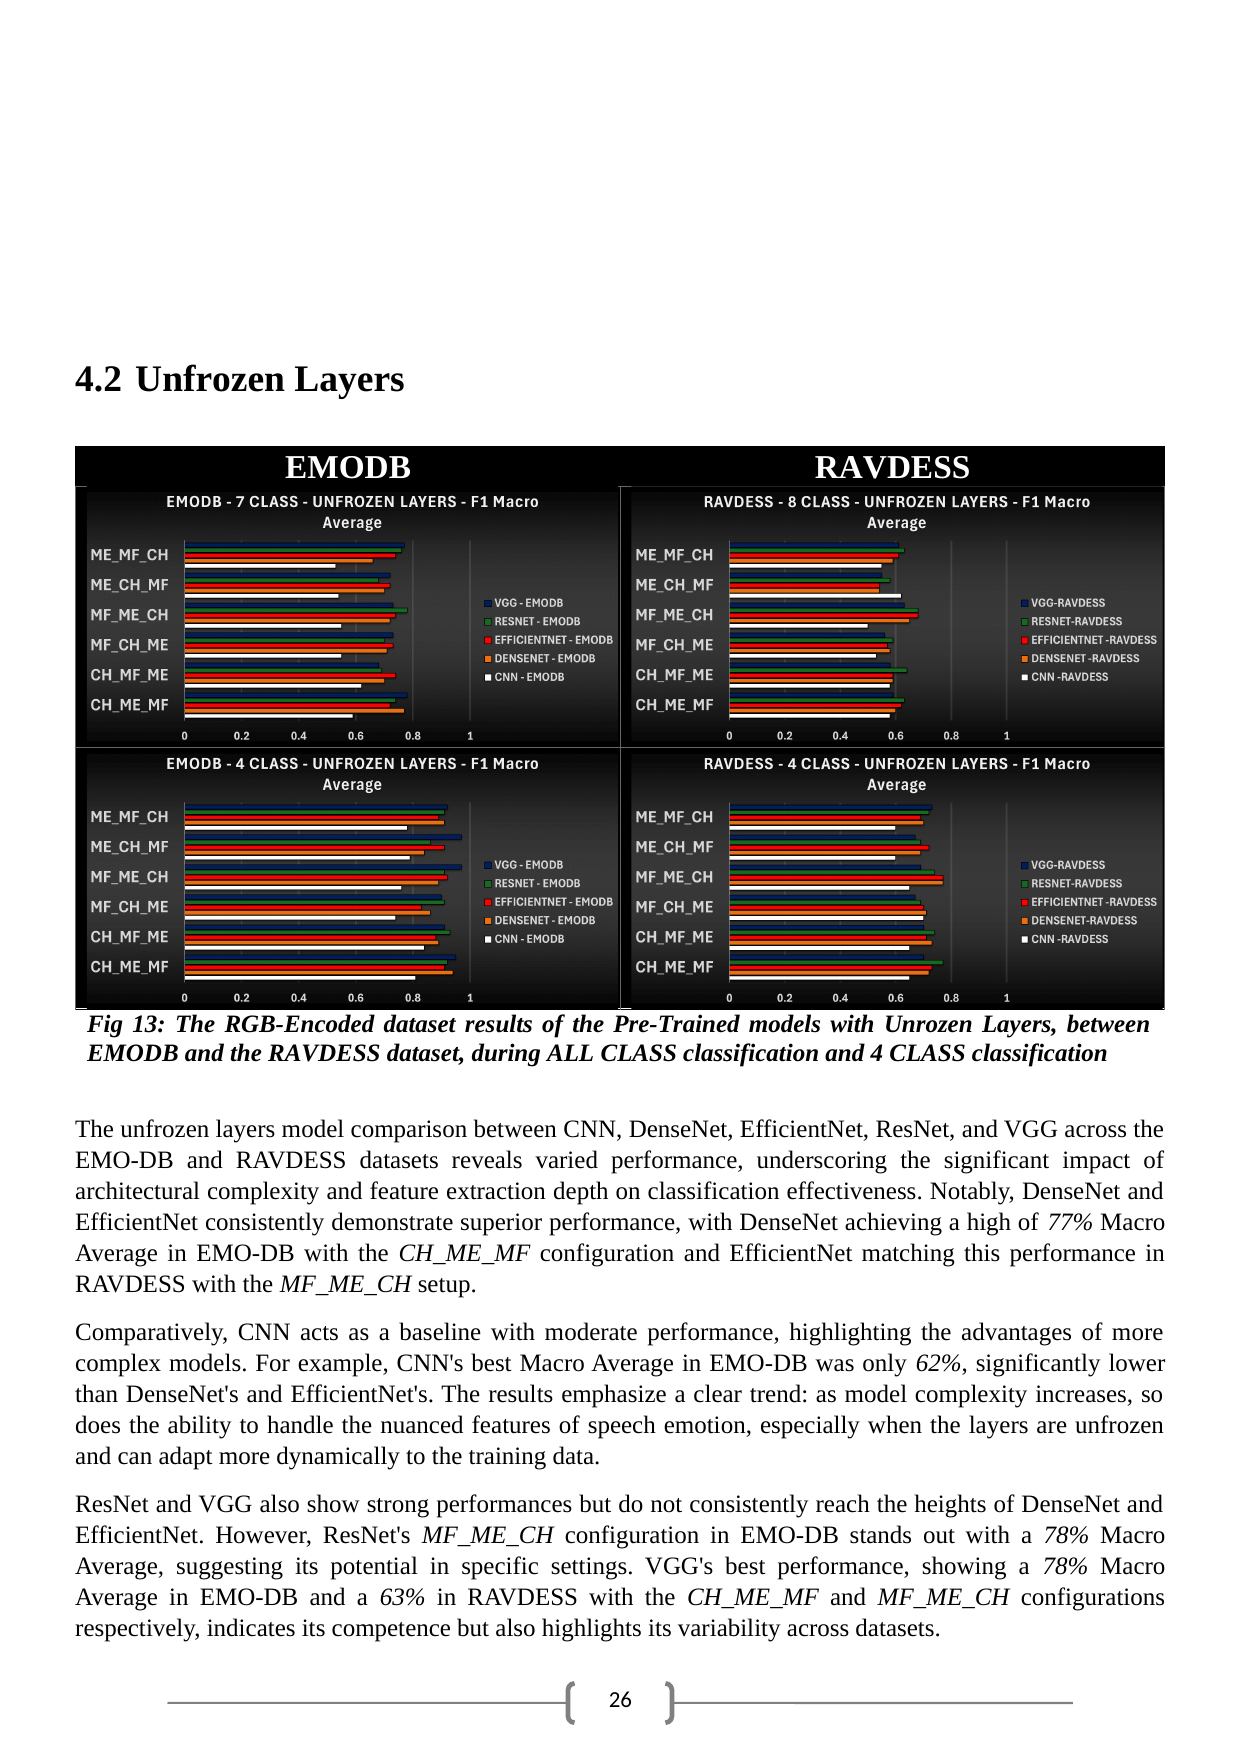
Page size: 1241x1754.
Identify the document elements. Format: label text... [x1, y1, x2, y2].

table_header EMODB [76, 447, 620, 486]
picture [631, 486, 1163, 747]
table_cell [76, 748, 86, 1008]
picture [86, 486, 619, 747]
picture [86, 748, 619, 1009]
table_cell Fig 13: The RGB-Encoded dataset results of the Pre-Trained models with Unrozen Layers, between EMODB and the RAVDESS dataset, during ALL CLASS classification and 4 CLASS classification [76, 1010, 1165, 1067]
table_cell [621, 487, 631, 747]
subtitle Unfrozen Layers [75, 356, 1165, 399]
table_header RAVDESS [621, 447, 1164, 486]
text ResNet and VGG also show strong performances but do not consistently reach the heights of DenseNet and EfficientNet. However, ResNet's MF_ME_CH configuration in EMO-DB stands out with a 78% Macro Average, suggesting its potential in specific settings. VGG's best performance, showing a 78% Macro Average in EMO-DB and a 63% in RAVDESS with the CH_ME_MF and MF_ME_CH configurations respectively, indicates its competence but also highlights its variability across datasets. [75, 1489, 1165, 1642]
picture [631, 748, 1163, 1009]
table_cell [621, 748, 631, 1008]
table_cell [76, 487, 86, 747]
text Comparatively, CNN acts as a baseline with moderate performance, highlighting the advantages of more complex models. For example, CNN's best Macro Average in EMO-DB was only 62%, significantly lower than DenseNet's and EfficientNet's. The results emphasize a clear trend: as model complexity increases, so does the ability to handle the nuanced features of speech emotion, especially when the layers are unfrozen and can adapt more dynamically to the training data. [75, 1317, 1165, 1470]
text The unfrozen layers model comparison between CNN, DenseNet, EfficientNet, ResNet, and VGG across the EMO-DB and RAVDESS datasets reveals varied performance, underscoring the significant impact of architectural complexity and feature extraction depth on classification effectiveness. Notably, DenseNet and EfficientNet consistently demonstrate superior performance, with DenseNet achieving a high of 77% Macro Average in EMO-DB with the CH_ME_MF configuration and EfficientNet matching this performance in RAVDESS with the MF_ME_CH setup. [75, 1114, 1165, 1298]
